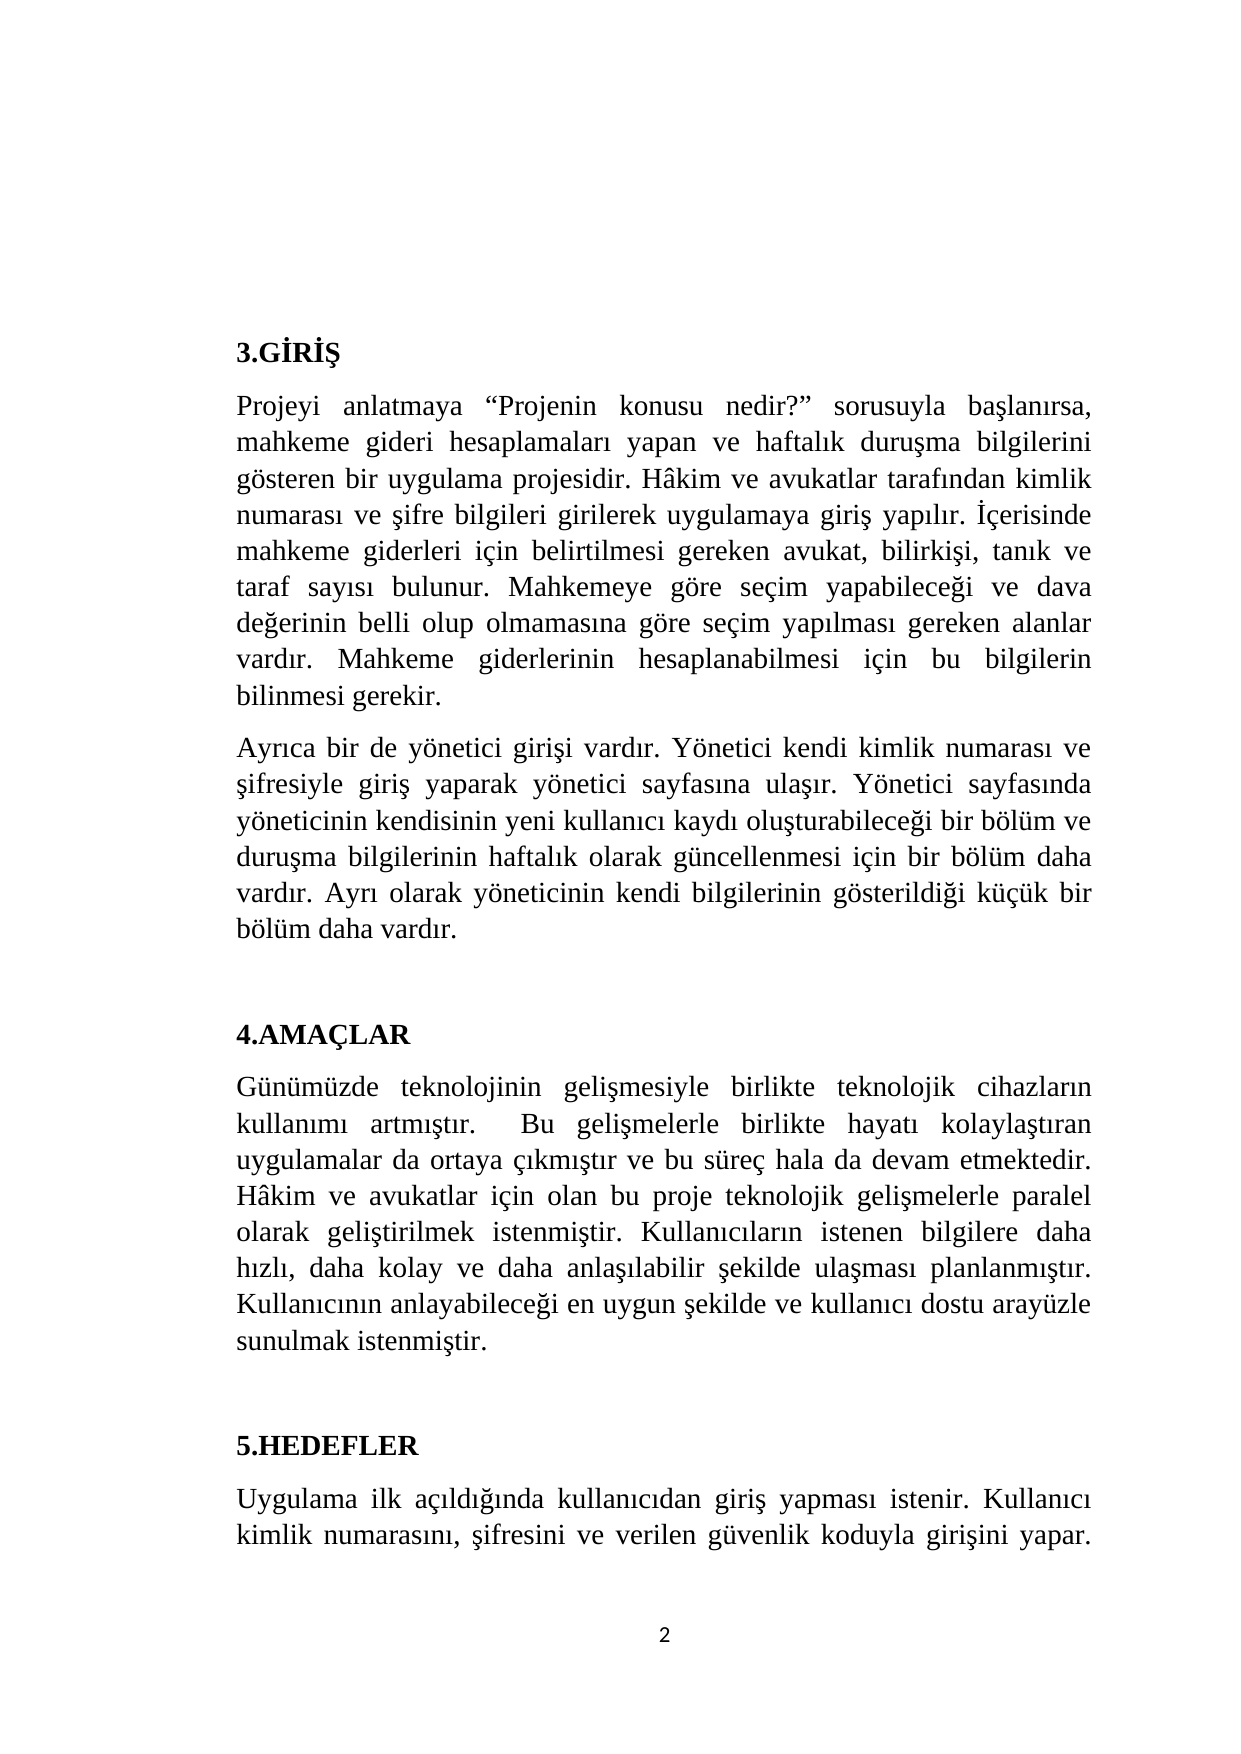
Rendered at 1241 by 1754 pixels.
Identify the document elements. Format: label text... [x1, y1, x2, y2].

text Ayrıca bir de yönetici girişi vardır. Yönetici kendi kimlik numarası ve şifresiyle giriş yaparak yönetici sayfasına ulaşır. Yönetici sayfasında yöneticinin kendisinin yeni kullanıcı kaydı oluşturabileceği bir bölüm ve duruşma bilgilerinin haftalık olarak güncellenmesi için bir bölüm daha vardır. Ayrı olarak yöneticinin kendi bilgilerinin gösterildiği küçük bir bölüm daha vardır. [236, 730, 1092, 945]
text 4.AMAÇLAR [236, 1017, 1092, 1050]
text 5.HEDEFLER [236, 1428, 1092, 1462]
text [236, 1481, 1092, 1551]
text Günümüzde teknolojinin gelişmesiyle birlikte teknolojik cihazların kullanımı artmıştır. Bu gelişmelerle birlikte hayatı kolaylaştıran uygulamalar da ortaya çıkmıştır ve bu süreç hala da devam etmektedir. Hâkim ve avukatlar için olan bu proje teknolojik gelişmelerle paralel olarak geliştirilmek istenmiştir. Kullanıcıların istenen bilgilere daha hızlı, daha kolay ve daha anlaşılabilir şekilde ulaşması planlanmıştır. Kullanıcının anlayabileceği en uygun şekilde ve kullanıcı dostu arayüzle sunulmak istenmiştir. [236, 1069, 1092, 1356]
text 3.GİRİŞ [236, 336, 1092, 369]
text Projeyi anlatmaya “Projenin konusu nedir?” sorusuyla başlanırsa, mahkeme gideri hesaplamaları yapan ve haftalık duruşma bilgilerini gösteren bir uygulama projesidir. Hâkim ve avukatlar tarafından kimlik numarası ve şifre bilgileri girilerek uygulamaya giriş yapılır. İçerisinde mahkeme giderleri için belirtilmesi gereken avukat, bilirkişi, tanık ve taraf sayısı bulunur. Mahkemeye göre seçim yapabileceği ve dava değerinin belli olup olmamasına göre seçim yapılması gereken alanlar vardır. Mahkeme giderlerinin hesaplanabilmesi için bu bilgilerin bilinmesi gerekir. [236, 388, 1092, 711]
